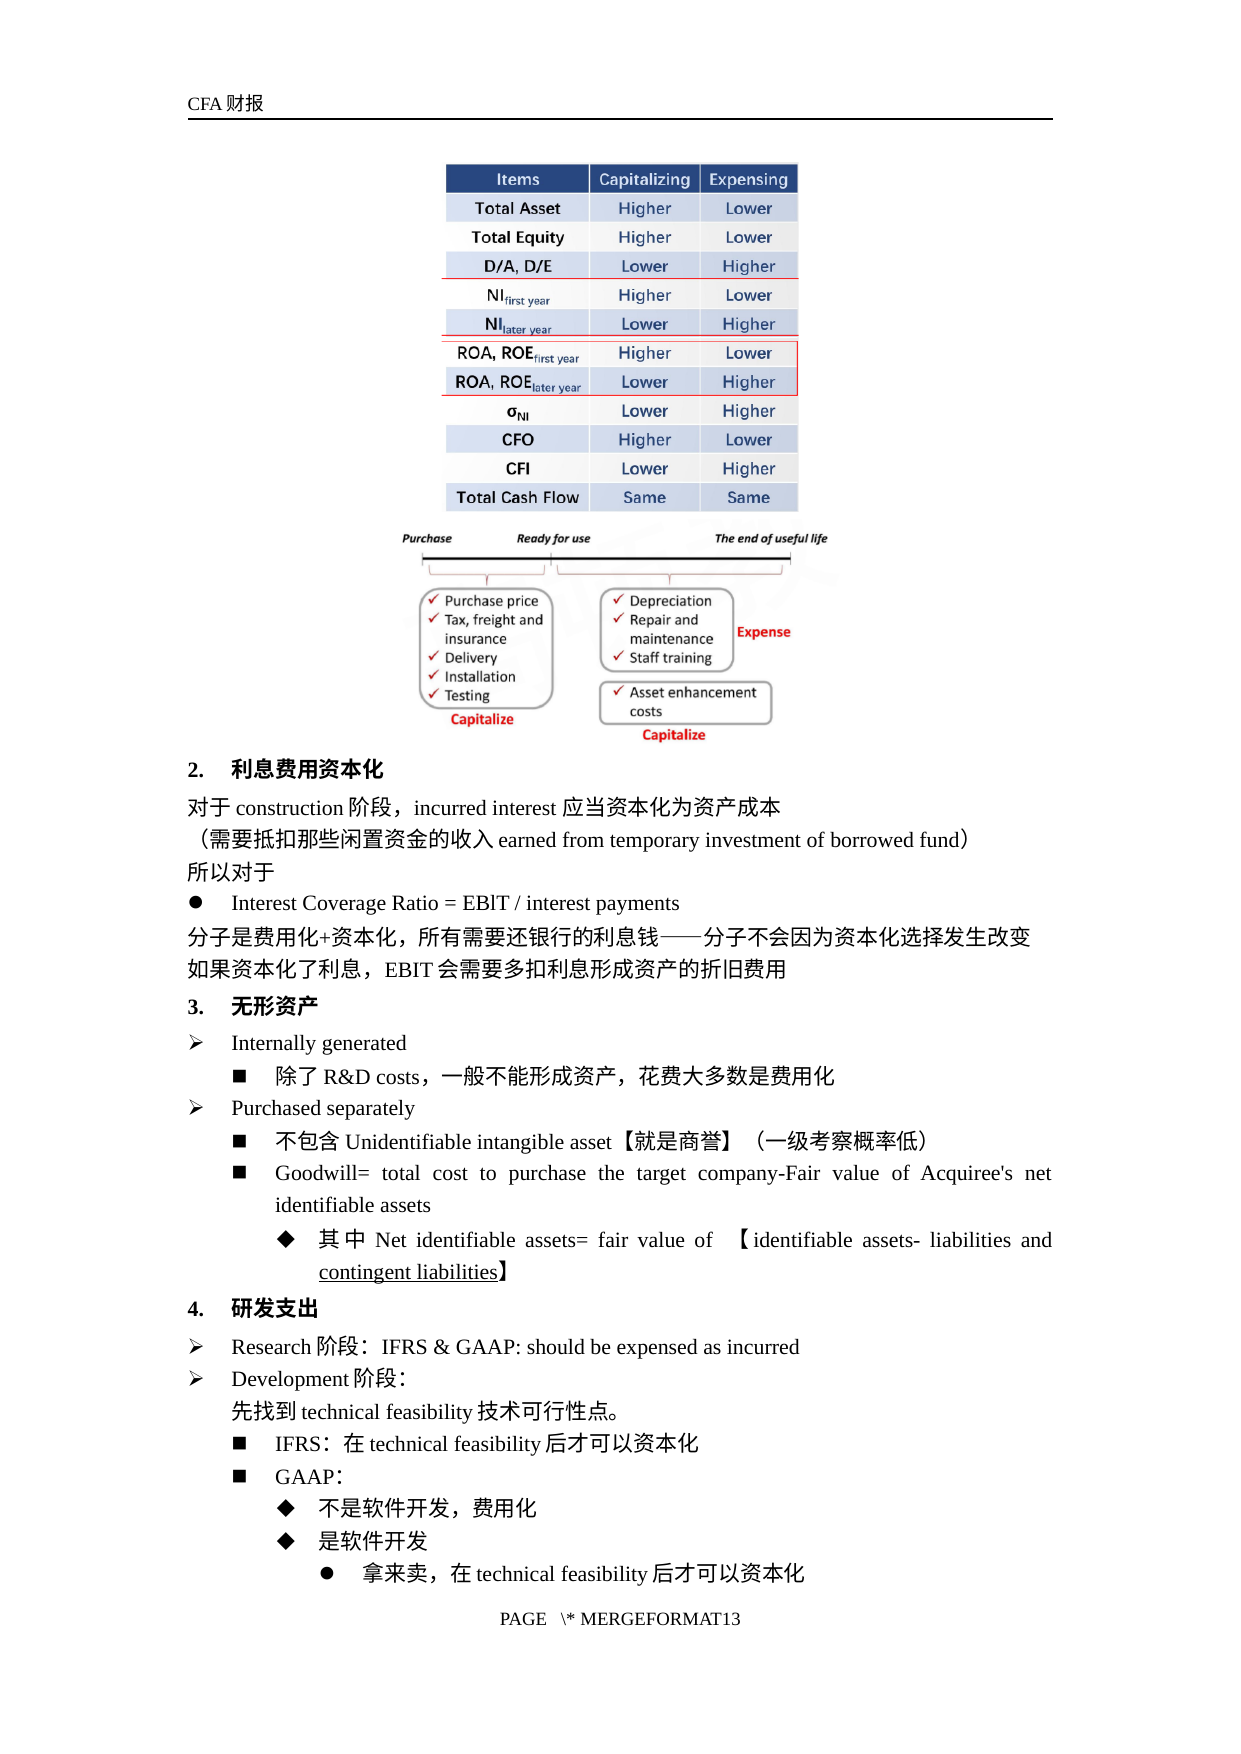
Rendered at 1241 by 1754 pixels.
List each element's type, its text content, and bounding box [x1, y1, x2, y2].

list 其中Net identifiable assets= fair value of 【identifiable assets- liabilities and contingent liabilities】 [275, 1221, 1053, 1286]
list Research阶段：IFRS & GAAP: should be expensed as incurred [187, 1328, 1053, 1361]
list IFRS：在technical feasibility后才可以资本化 [231, 1426, 1053, 1458]
list 拿来卖，在technical feasibility后才可以资本化 [319, 1556, 1053, 1588]
list Internally generated [187, 1026, 1053, 1059]
subtitle 无形资产 [187, 989, 1053, 1021]
text 先找到technical feasibility技术可行性点。 [187, 1393, 1053, 1426]
text （需要抵扣那些闲置资金的收入earned from temporary investment of borrowed fund） [187, 822, 1053, 854]
list Goodwill= total cost to purchase the target company-Fair value of Acquiree's net identifiable assets [231, 1156, 1053, 1221]
text 分子是费用化+资本化，所有需要还银行的利息钱——分子不会因为资本化选择发生改变 [187, 919, 1053, 952]
list Development阶段： [187, 1361, 1053, 1393]
text 所以对于 [187, 854, 1053, 887]
list Purchased separately [187, 1091, 1053, 1124]
picture [441, 162, 799, 512]
list 除了R&D costs，一般不能形成资产，花费大多数是费用化 [231, 1059, 1053, 1091]
picture [395, 519, 845, 746]
list 是软件开发 [275, 1523, 1053, 1556]
text 如果资本化了利息，EBIT会需要多扣利息形成资产的折旧费用 [187, 952, 1053, 984]
list 不是软件开发，费用化 [275, 1491, 1053, 1523]
text 对于construction阶段，incurred interest 应当资本化为资产成本 [187, 789, 1053, 822]
list 不包含Unidentifiable intangible asset【就是商誉】（一级考察概率低） [231, 1124, 1053, 1156]
subtitle 利息费用资本化 [187, 752, 1053, 784]
subtitle 研发支出 [187, 1291, 1053, 1323]
list GAAP： [231, 1458, 1053, 1491]
list Interest Coverage Ratio = EBlT / interest payments [187, 887, 1053, 919]
